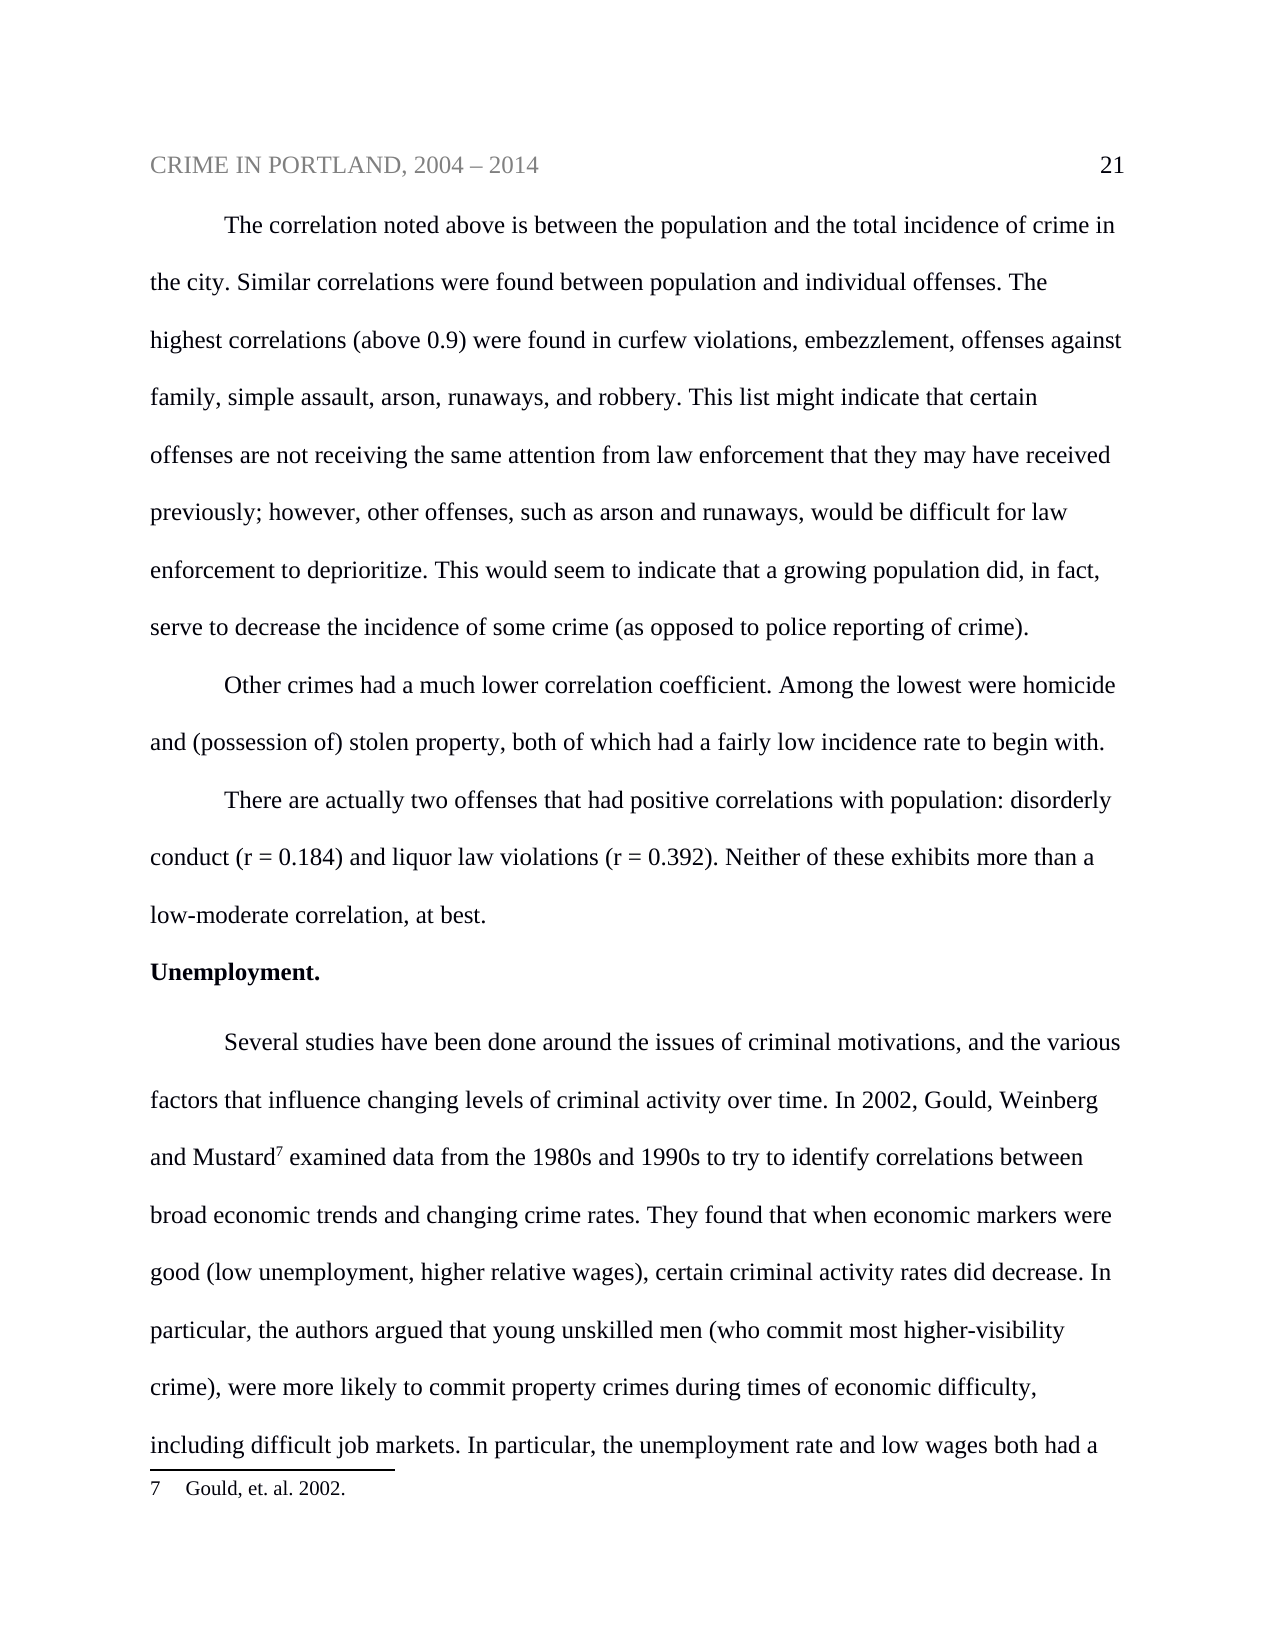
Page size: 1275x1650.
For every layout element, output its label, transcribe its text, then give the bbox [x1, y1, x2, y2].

subtitle Other crimes had a much lower correlation coefficient. Among the lowest were homicide and (possession of) stolen property, both of which had a fairly low incidence rate to begin with. [150, 670, 1125, 756]
subtitle The correlation noted above is between the population and the total incidence of crime in the city. Similar correlations were found between population and individual offenses. The highest correlations (above 0.9) were found in curfew violations, embezzlement, offenses against family, simple assault, arson, runaways, and robbery. This list might indicate that certain offenses are not receiving the same attention from law enforcement that they may have received previously; however, other offenses, such as arson and runaways, would be difficult for law enforcement to deprioritize. This would seem to indicate that a growing population did, in fact, serve to decrease the incidence of some crime (as opposed to police reporting of crime). [150, 210, 1125, 641]
subtitle There are actually two offenses that had positive correlations with population: disorderly conduct (r = 0.184) and liquor law violations (r = 0.392). Neither of these exhibits more than a low-moderate correlation, at best. [150, 785, 1125, 929]
text Unemployment. [150, 957, 1125, 986]
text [150, 1027, 1125, 1459]
